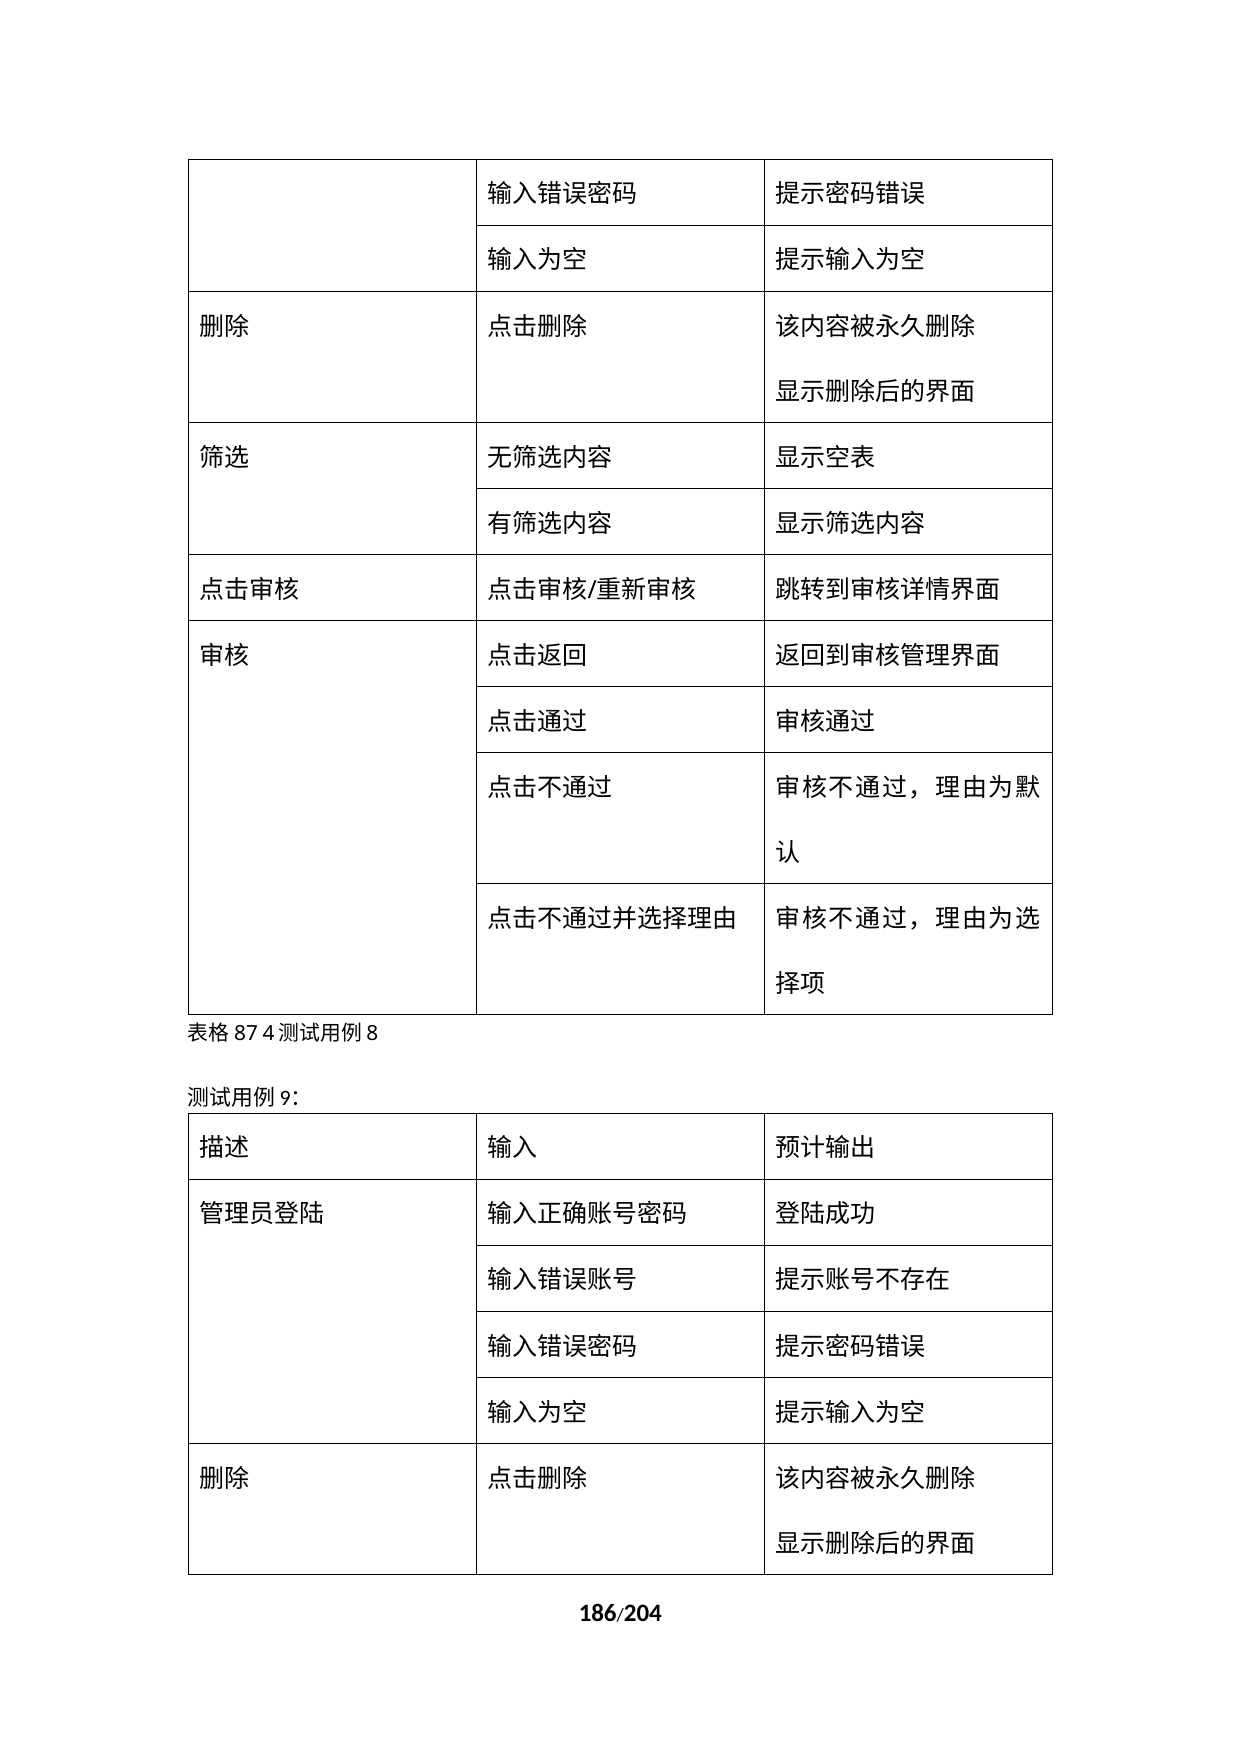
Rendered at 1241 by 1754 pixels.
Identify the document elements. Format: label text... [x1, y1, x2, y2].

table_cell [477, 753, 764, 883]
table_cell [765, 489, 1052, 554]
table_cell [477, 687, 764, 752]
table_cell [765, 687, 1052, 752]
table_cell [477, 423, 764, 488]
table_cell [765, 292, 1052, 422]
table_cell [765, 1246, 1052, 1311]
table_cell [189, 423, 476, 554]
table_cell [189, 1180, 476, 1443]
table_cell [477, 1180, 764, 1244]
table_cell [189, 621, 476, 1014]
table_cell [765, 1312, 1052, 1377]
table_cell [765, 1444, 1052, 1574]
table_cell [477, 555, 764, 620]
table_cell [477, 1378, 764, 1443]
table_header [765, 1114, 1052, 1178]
text 表格 87 4测试用例8 [187, 1015, 1053, 1047]
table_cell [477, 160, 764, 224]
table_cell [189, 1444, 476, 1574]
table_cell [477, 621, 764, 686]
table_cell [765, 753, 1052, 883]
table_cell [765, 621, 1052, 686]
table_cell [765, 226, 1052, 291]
text 测试用例9： [187, 1080, 1053, 1112]
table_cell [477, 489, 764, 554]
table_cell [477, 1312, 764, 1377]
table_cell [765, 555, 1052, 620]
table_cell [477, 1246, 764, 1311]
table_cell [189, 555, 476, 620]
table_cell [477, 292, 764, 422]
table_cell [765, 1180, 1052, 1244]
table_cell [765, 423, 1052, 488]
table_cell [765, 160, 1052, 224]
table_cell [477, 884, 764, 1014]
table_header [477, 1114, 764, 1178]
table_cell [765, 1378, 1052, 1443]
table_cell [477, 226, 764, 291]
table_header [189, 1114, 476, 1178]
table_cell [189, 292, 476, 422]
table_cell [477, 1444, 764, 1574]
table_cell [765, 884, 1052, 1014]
